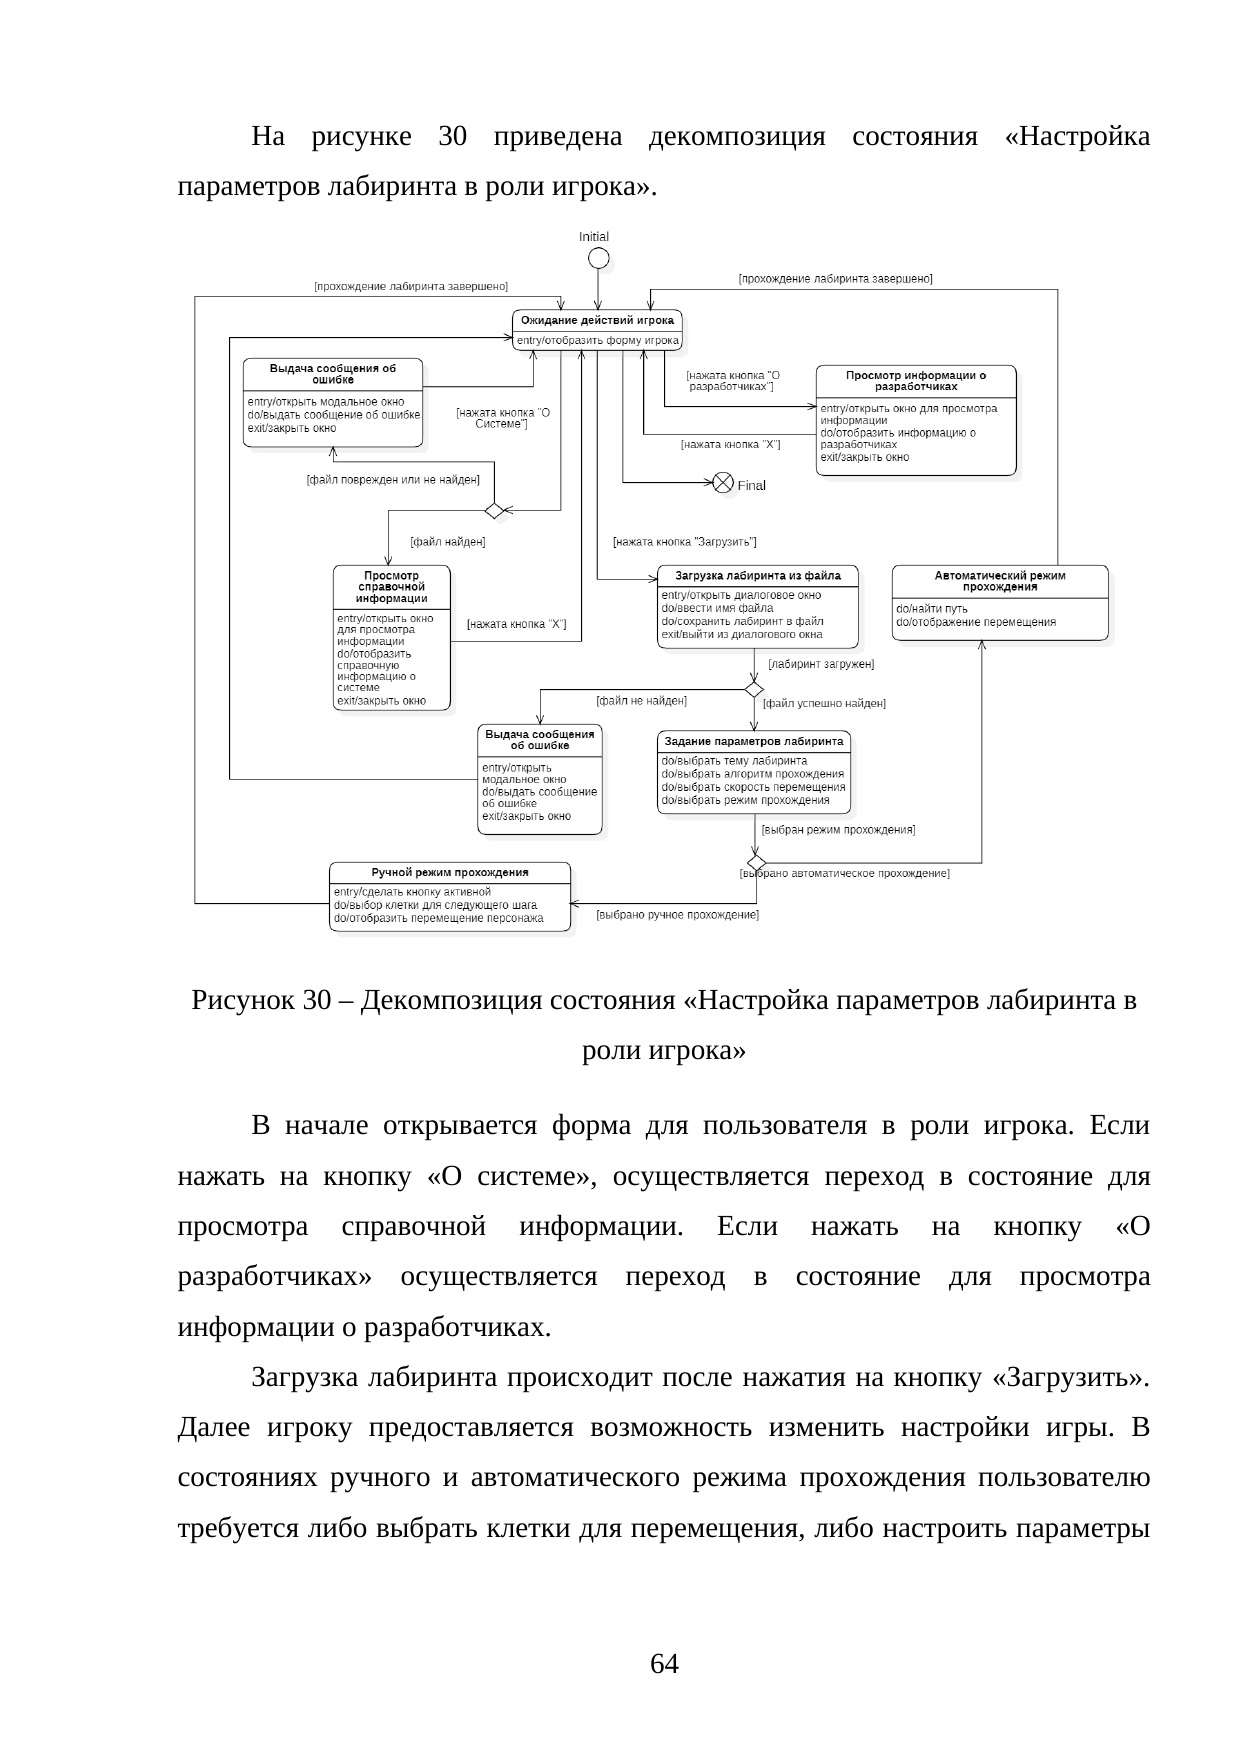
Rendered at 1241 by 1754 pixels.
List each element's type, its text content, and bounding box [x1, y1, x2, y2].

picture [186, 218, 1142, 965]
text В начале открывается форма для пользователя в роли игрока. Если нажать на кнопку «О системе», осуществляется переход в состояние для просмотра справочной информации. Если нажать на кнопку «О разработчиках» осуществляется переход в состояние для просмотра информации о разработчиках. [177, 1107, 1152, 1342]
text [177, 1359, 1152, 1543]
text На рисунке 30 приведена декомпозиция состояния «Настройка параметров лабиринта в роли игрока». [177, 118, 1152, 202]
